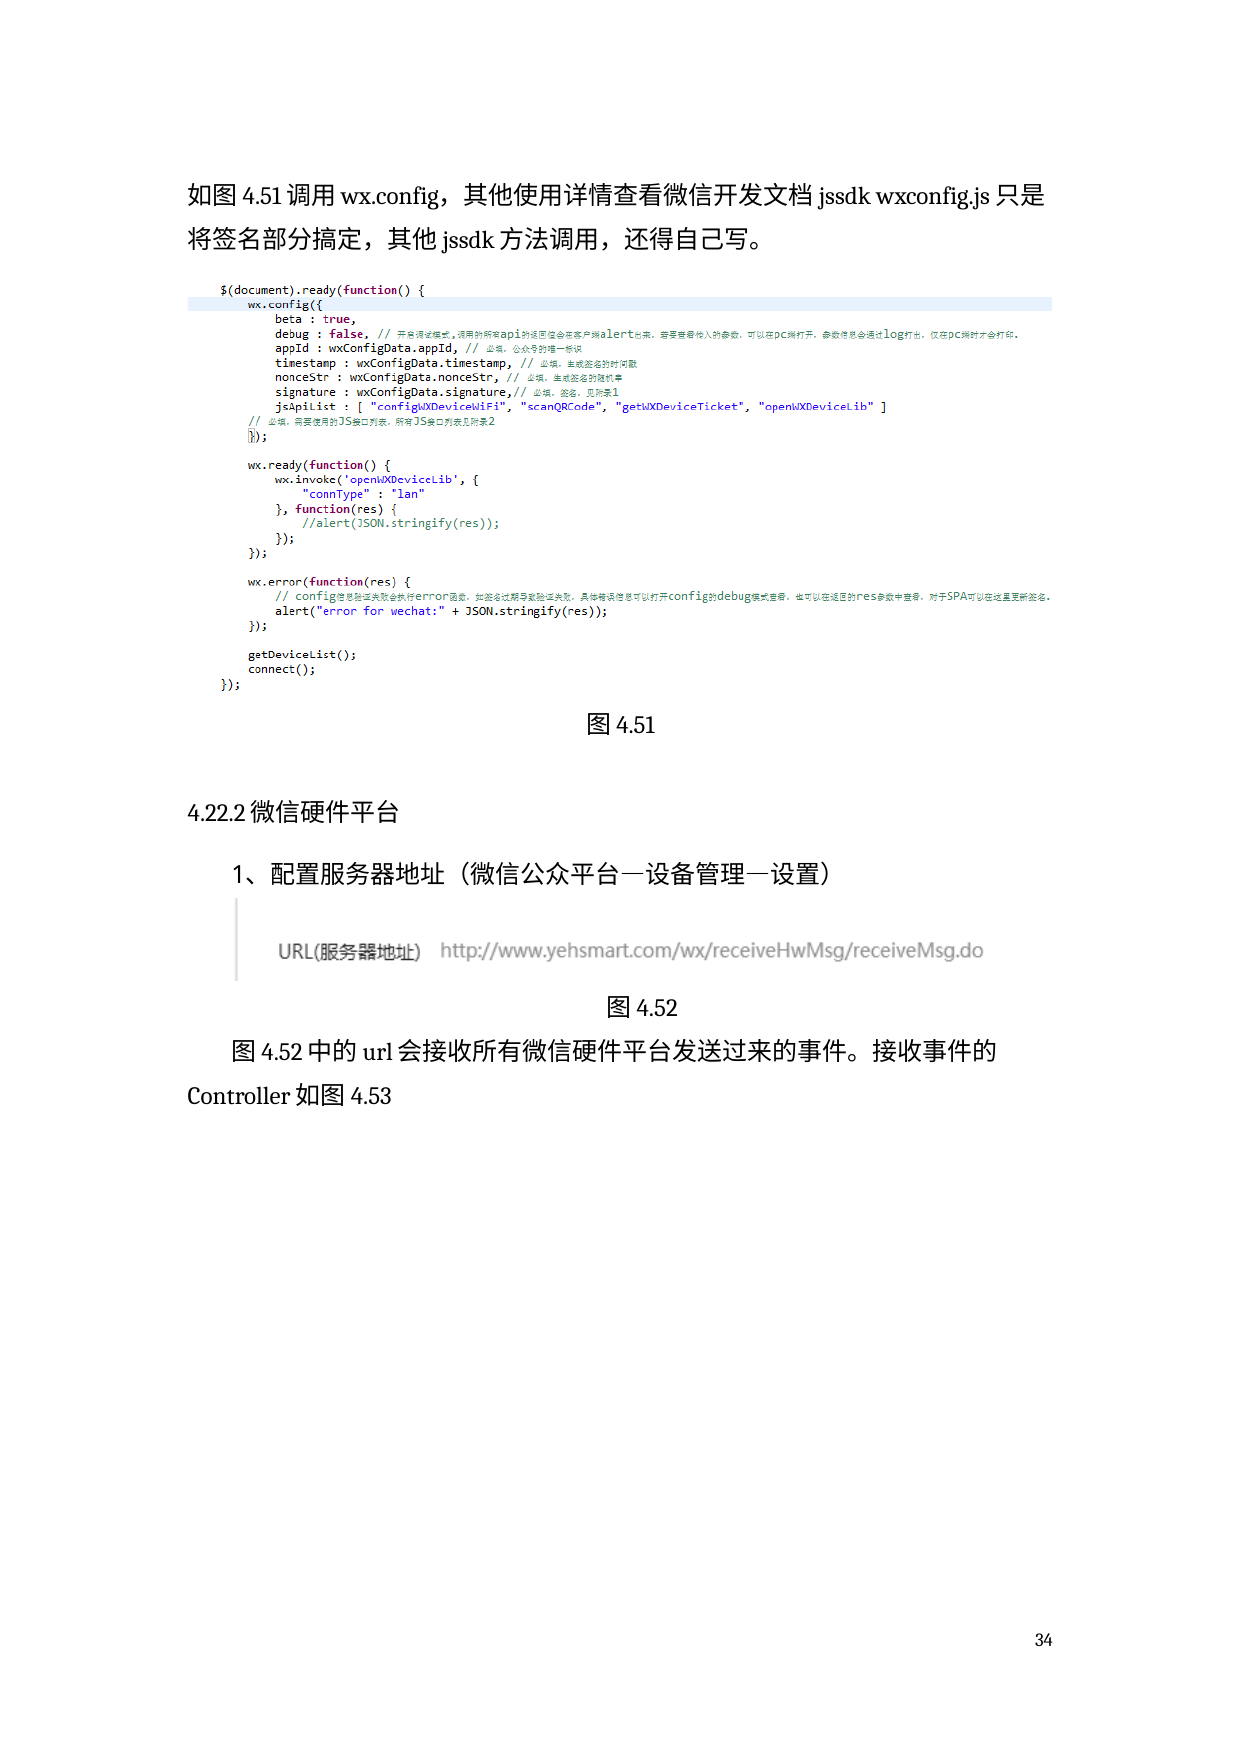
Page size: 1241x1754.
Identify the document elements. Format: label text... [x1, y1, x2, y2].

picture [187, 268, 1053, 692]
picture [231, 898, 1096, 981]
text 图4.51 [187, 701, 1053, 745]
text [187, 172, 1053, 260]
text 图4.52 [187, 983, 1053, 1027]
text 1、配置服务器地址（微信公众平台—设备管理—设置） [187, 851, 1053, 895]
text 4.22.2微信硬件平台 [187, 789, 1053, 833]
text 图4.52中的url会接收所有微信硬件平台发送过来的事件。接收事件的Controller如图4.53 [187, 1027, 1053, 1115]
